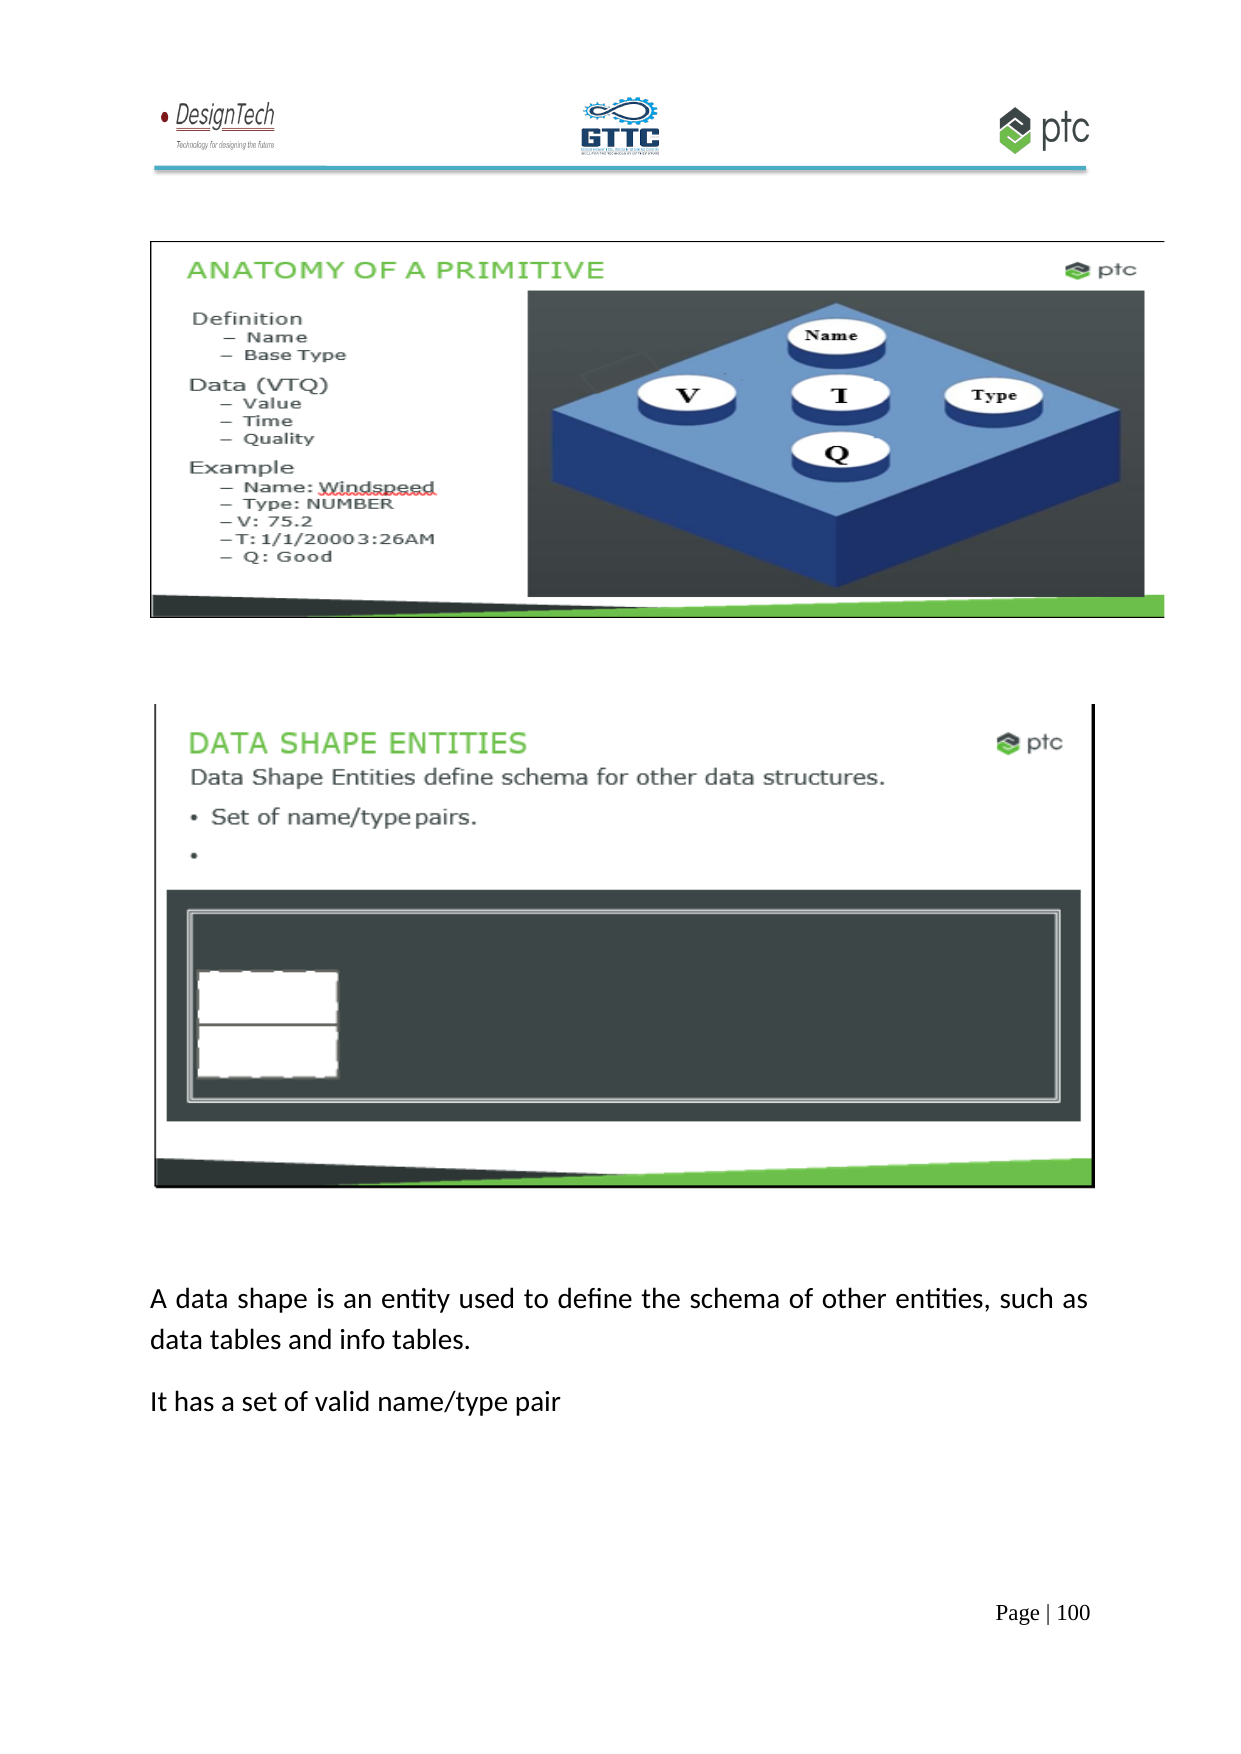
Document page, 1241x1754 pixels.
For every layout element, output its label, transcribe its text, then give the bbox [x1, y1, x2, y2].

text It has a set of valid name/type pair [150, 1383, 1099, 1419]
picture [150, 241, 1165, 618]
text A data shape is an entity used to define the schema of other entities, such as data tables and info tables. [150, 1280, 1090, 1357]
picture [150, 86, 1091, 177]
picture [150, 704, 1095, 1194]
